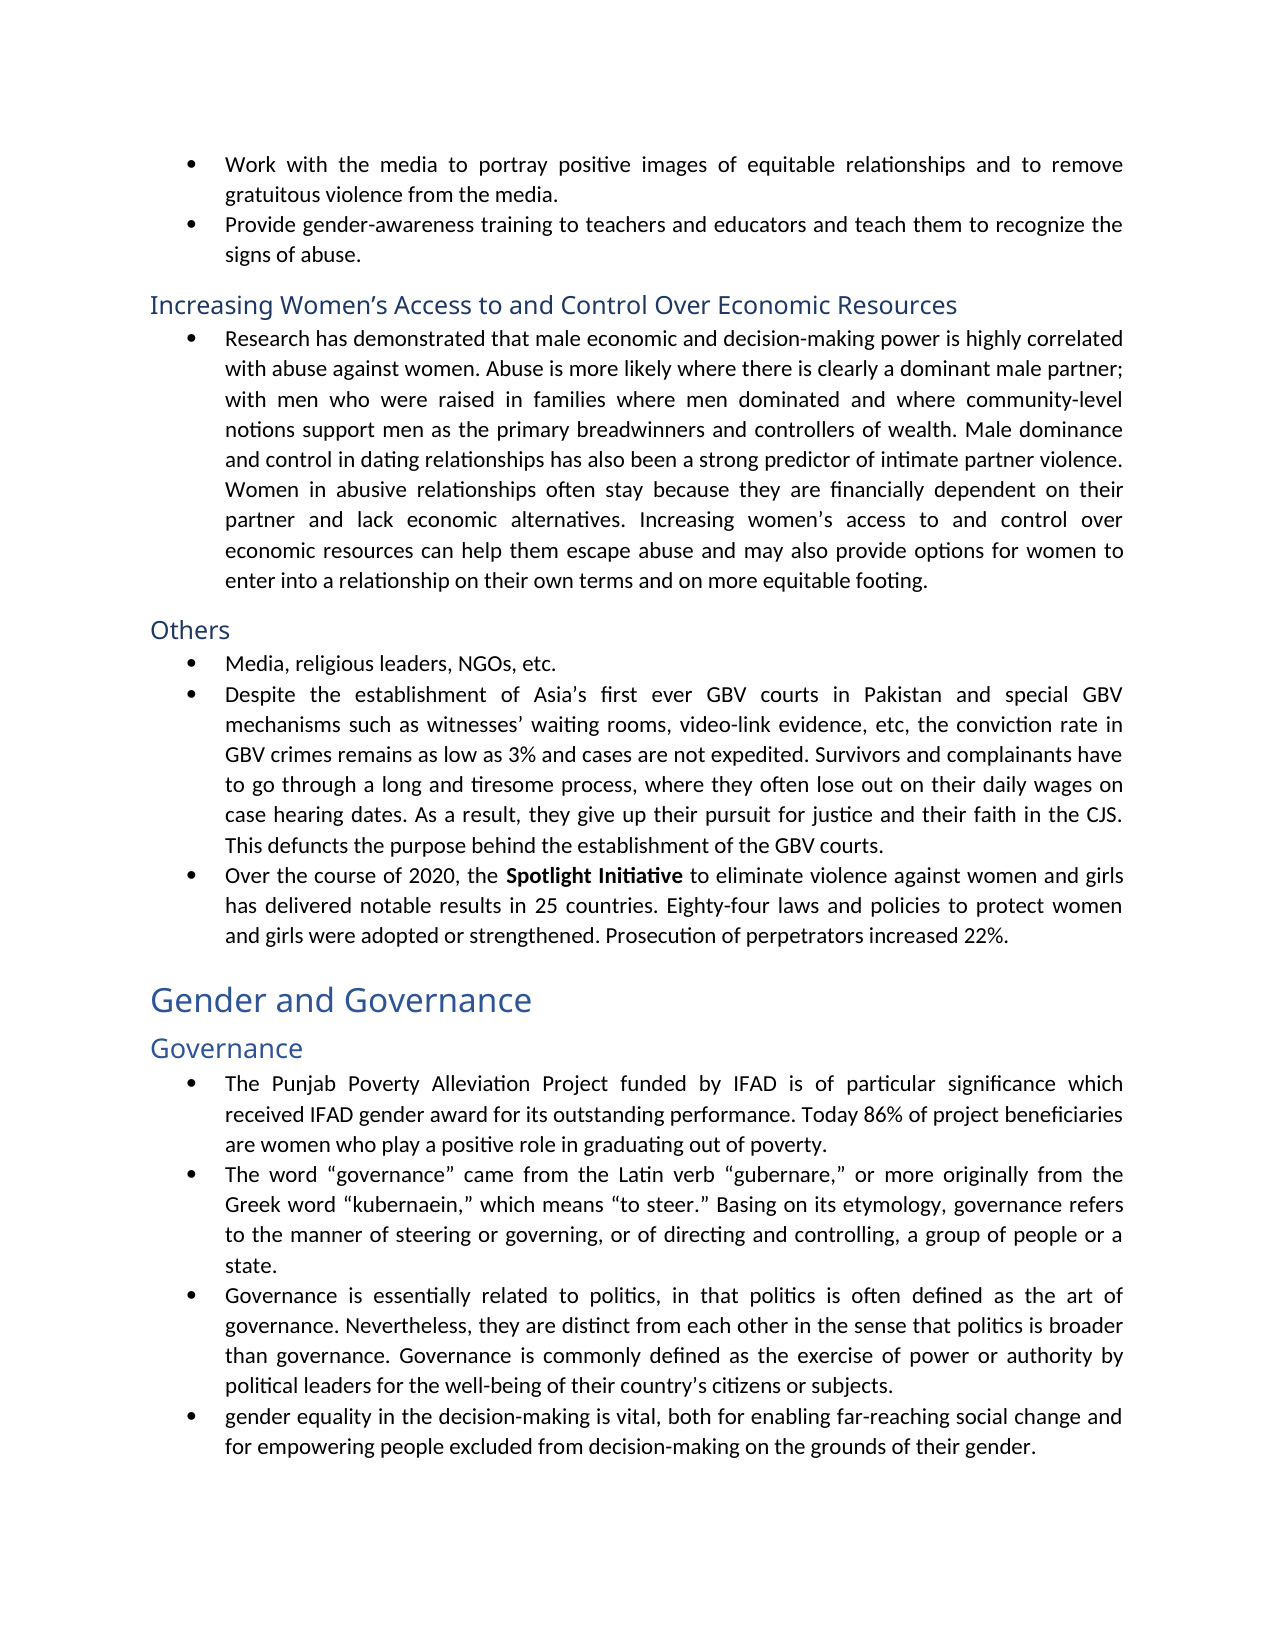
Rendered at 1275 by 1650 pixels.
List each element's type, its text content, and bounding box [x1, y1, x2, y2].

list Over the course of 2020, the Spotlight Initiative to eliminate violence against women and girls has delivered notable results in 25 countries. Eighty-four laws and policies to protect women and girls were adopted or strengthened. Prosecution of perpetrators increased 22%. [187, 861, 1125, 949]
subtitle Governance [150, 1030, 1125, 1067]
list Research has demonstrated that male economic and decision-making power is highly correlated with abuse against women. Abuse is more likely where there is clearly a dominant male partner; with men who were raised in families where men dominated and where community-level notions support men as the primary breadwinners and controllers of wealth. Male dominance and control in dating relationships has also been a strong predictor of intimate partner violence. Women in abusive relationships often stay because they are financially dependent on their partner and lack economic alternatives. Increasing women’s access to and control over economic resources can help them escape abuse and may also provide options for women to enter into a relationship on their own terms and on more equitable footing. [187, 324, 1125, 594]
list The Punjab Poverty Alleviation Project funded by IFAD is of particular significance which received IFAD gender award for its outstanding performance. Today 86% of project beneficiaries are women who play a positive role in graduating out of poverty. [187, 1069, 1125, 1158]
list The word “governance” came from the Latin verb “gubernare,” or more originally from the Greek word “kubernaein,” which means “to steer.” Basing on its etymology, governance refers to the manner of steering or governing, or of directing and controlling, a group of people or a state. [187, 1160, 1125, 1279]
list Governance is essentially related to politics, in that politics is often defined as the art of governance. Nevertheless, they are distinct from each other in the sense that politics is broader than governance. Governance is commonly defined as the exercise of power or authority by political leaders for the well-being of their country’s citizens or subjects. [187, 1281, 1125, 1400]
subtitle Gender and Governance [150, 977, 1125, 1022]
list Despite the establishment of Asia’s first ever GBV courts in Pakistan and special GBV mechanisms such as witnesses’ waiting rooms, video-link evidence, etc, the conviction rate in GBV crimes remains as low as 3% and cases are not expedited. Survivors and complainants have to go through a long and tiresome process, where they often lose out on their daily wages on case hearing dates. As a result, they give up their pursuit for justice and their faith in the CJS. This defuncts the purpose behind the establishment of the GBV courts. [187, 680, 1125, 859]
subtitle Increasing Women’s Access to and Control Over Economic Resources [150, 287, 1125, 322]
list Provide gender-awareness training to teachers and educators and teach them to recognize the signs of abuse. [187, 210, 1125, 269]
subtitle Others [150, 613, 1125, 647]
list gender equality in the decision-making is vital, both for enabling far-reaching social change and for empowering people excluded from decision-making on the grounds of their gender. [187, 1402, 1125, 1460]
list Work with the media to portray positive images of equitable relationships and to remove gratuitous violence from the media. [187, 150, 1125, 208]
list Media, religious leaders, NGOs, etc. [187, 649, 1125, 678]
